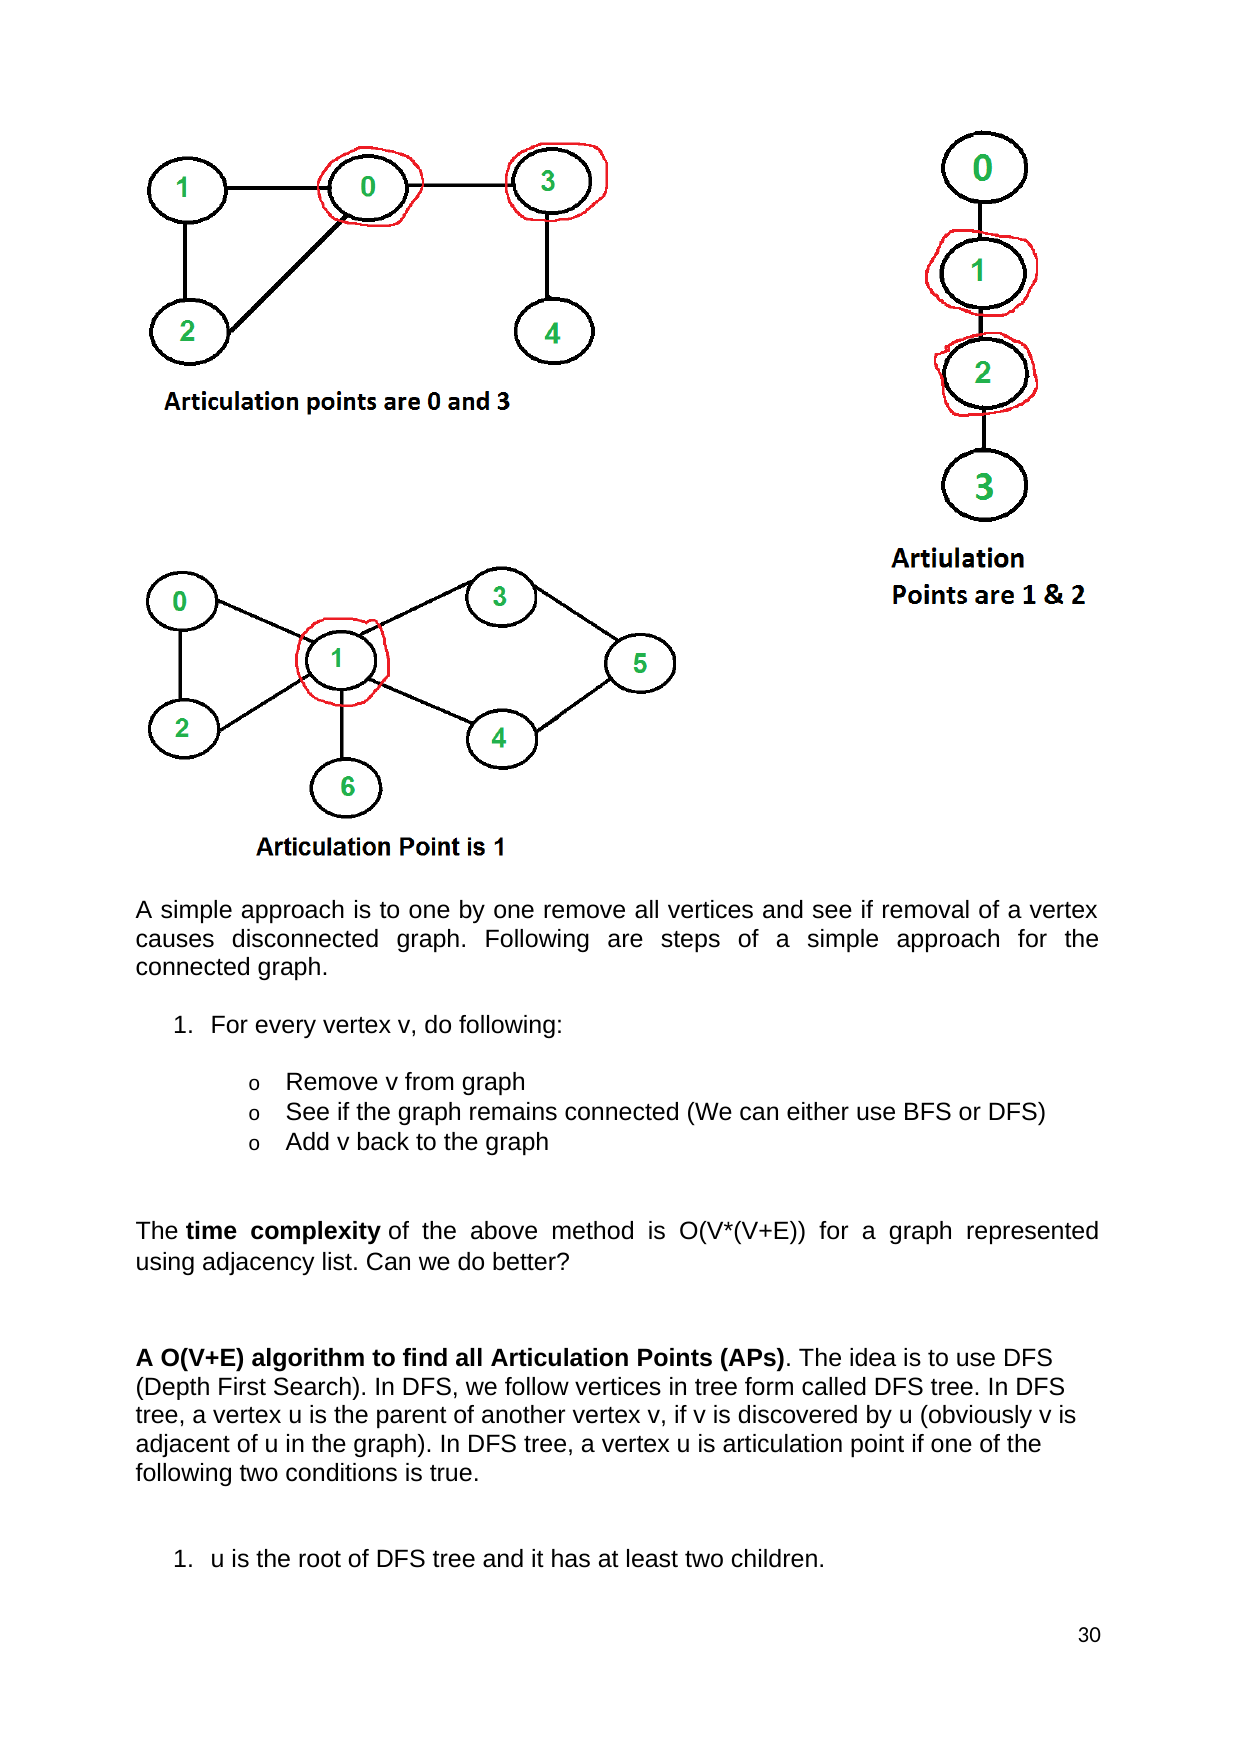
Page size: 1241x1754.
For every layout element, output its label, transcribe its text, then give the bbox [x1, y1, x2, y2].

picture [885, 129, 1095, 617]
list See if the graph remains connected (We can either use BFS or DFS) [248, 1097, 1101, 1126]
text A O(V+E) algorithm to find all Articulation Points (APs). The idea is to use DFS (Depth First Search). In DFS, we follow vertices in tree form called DFS tree. In DFS tree, a vertex u is the parent of another vertex v, if v is discovered by u (obviously v is adjacent of u in the graph). In DFS tree, a vertex u is articulation point if one of the following two conditions is true. [135, 1343, 1101, 1514]
list Add v back to the graph [248, 1126, 1101, 1156]
text A simple approach is to one by one remove all vertices and see if removal of a vertex causes disconnected graph. Following are steps of a simple approach for the connected graph. [135, 952, 1101, 981]
list Remove v from graph [248, 1067, 1101, 1097]
text The time complexity of the above method is O(V*(V+E)) for a graph represented using adjacency list. Can we do better? [135, 1185, 1101, 1276]
list u is the root of DFS tree and it has at least two children. [173, 1544, 1101, 1572]
picture [135, 129, 619, 435]
list For every vertex v, do following: [173, 1010, 1101, 1067]
picture [135, 546, 691, 876]
